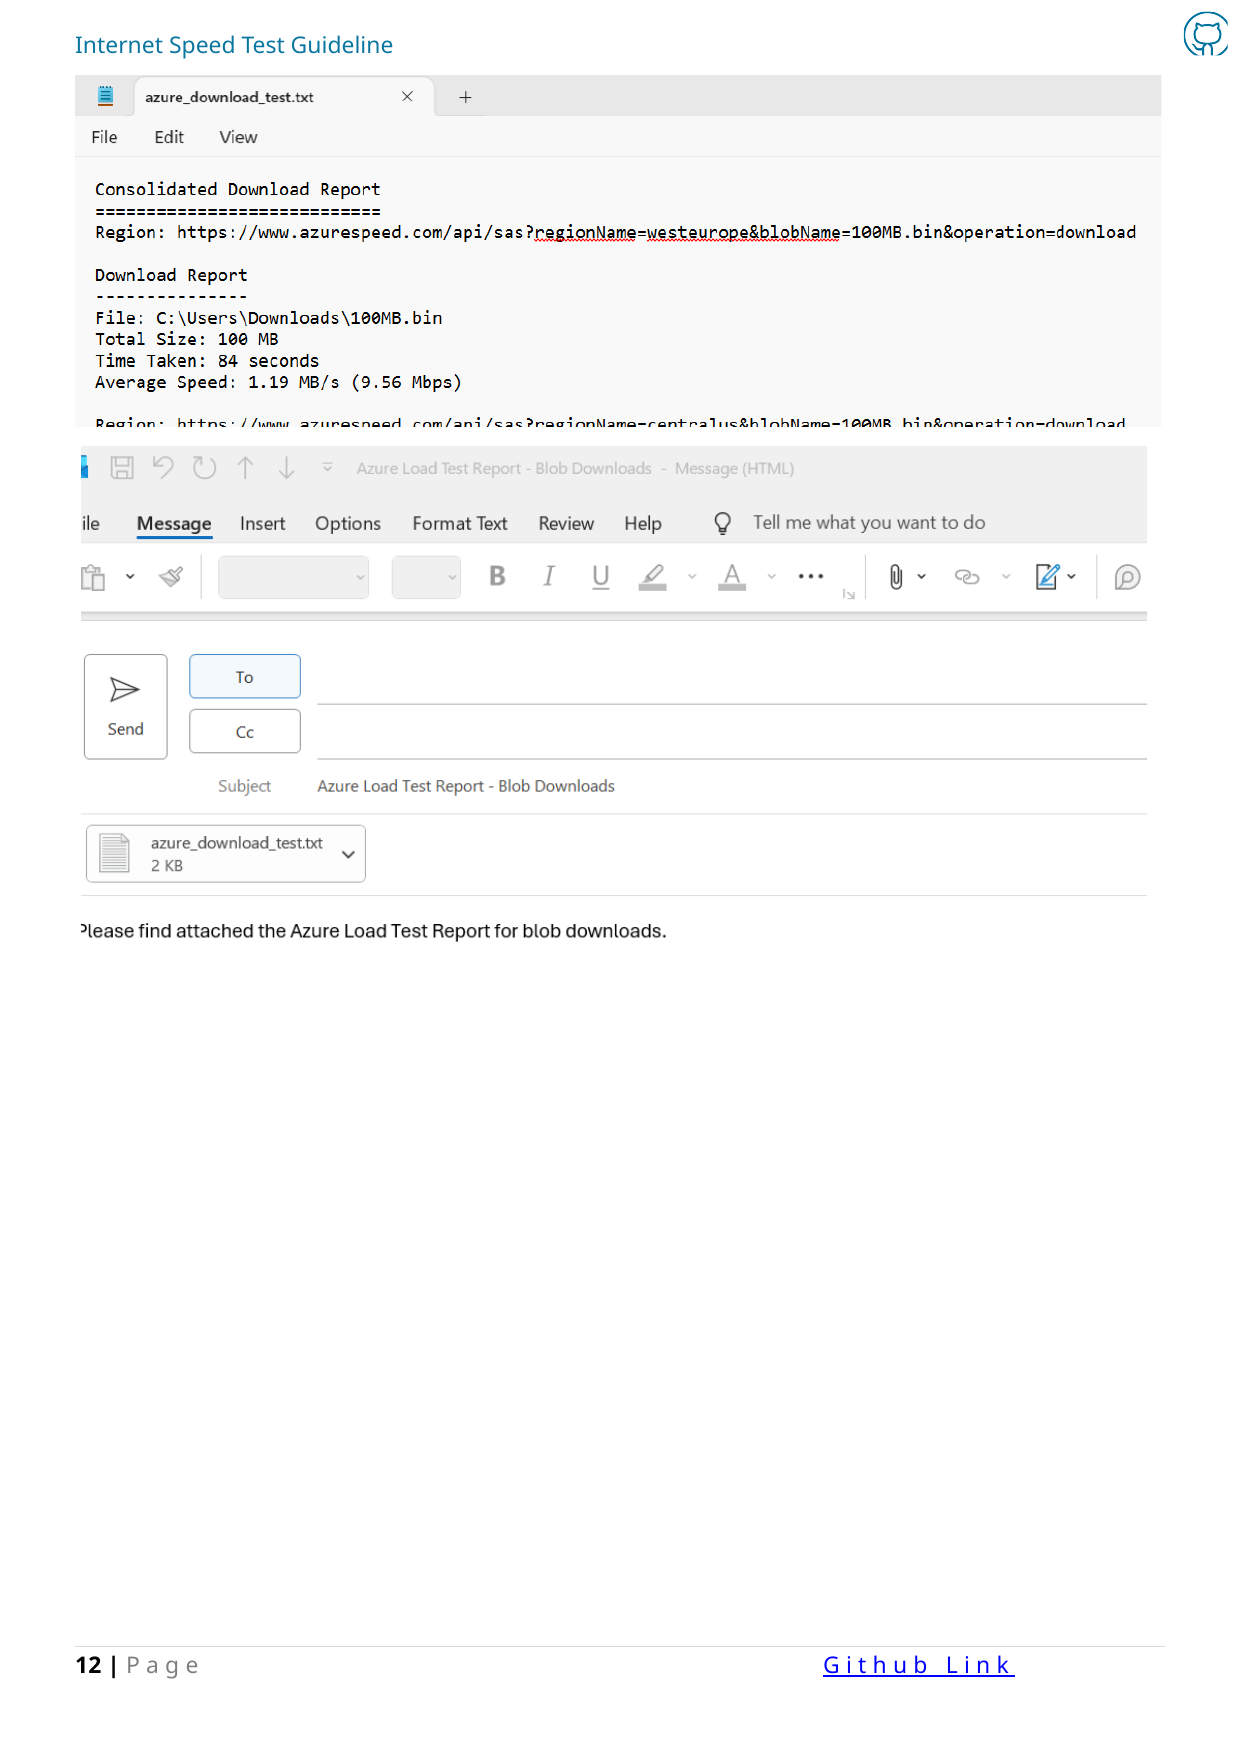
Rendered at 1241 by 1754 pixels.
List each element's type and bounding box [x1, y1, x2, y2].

picture [75, 75, 1162, 427]
picture [81, 446, 1148, 953]
